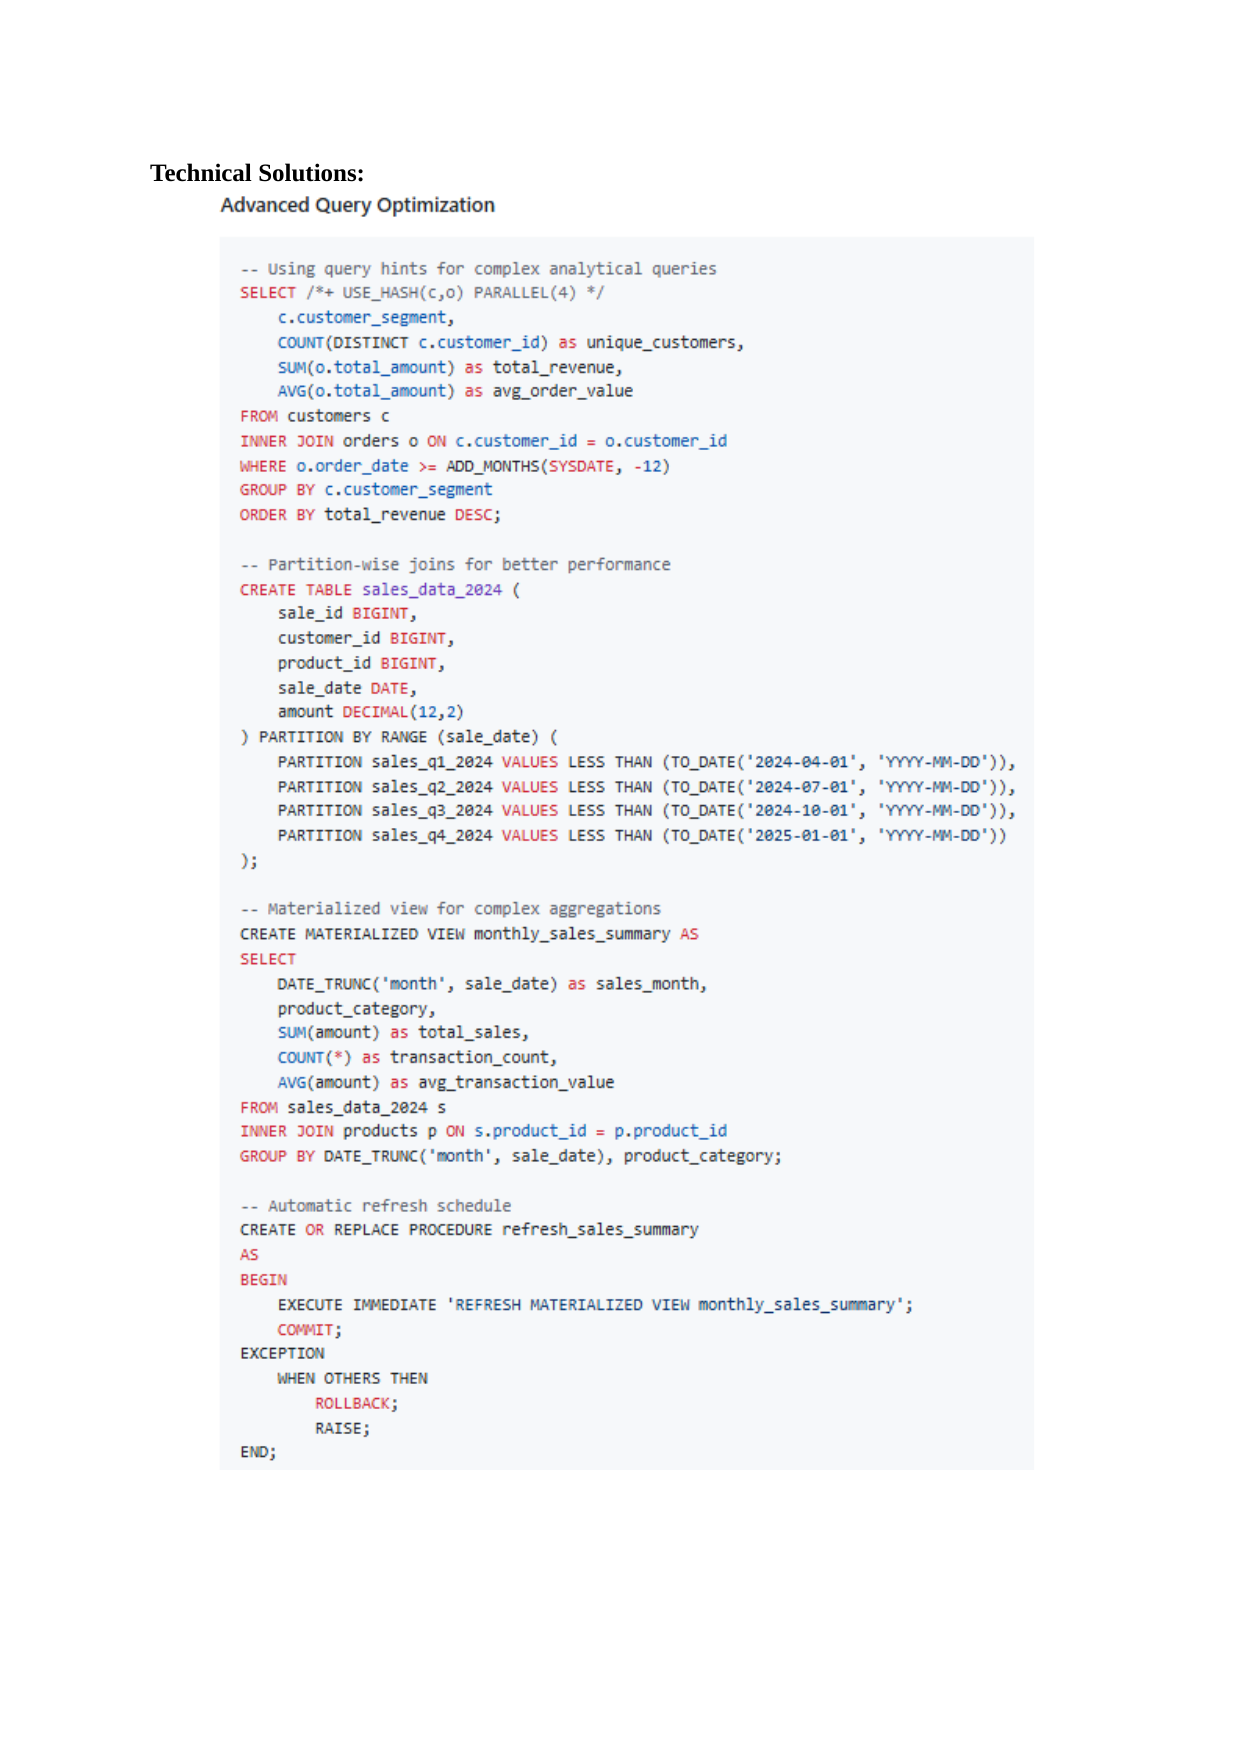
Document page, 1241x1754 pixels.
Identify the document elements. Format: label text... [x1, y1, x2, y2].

picture [206, 195, 1035, 1470]
subtitle Technical Solutions: [150, 158, 1090, 187]
